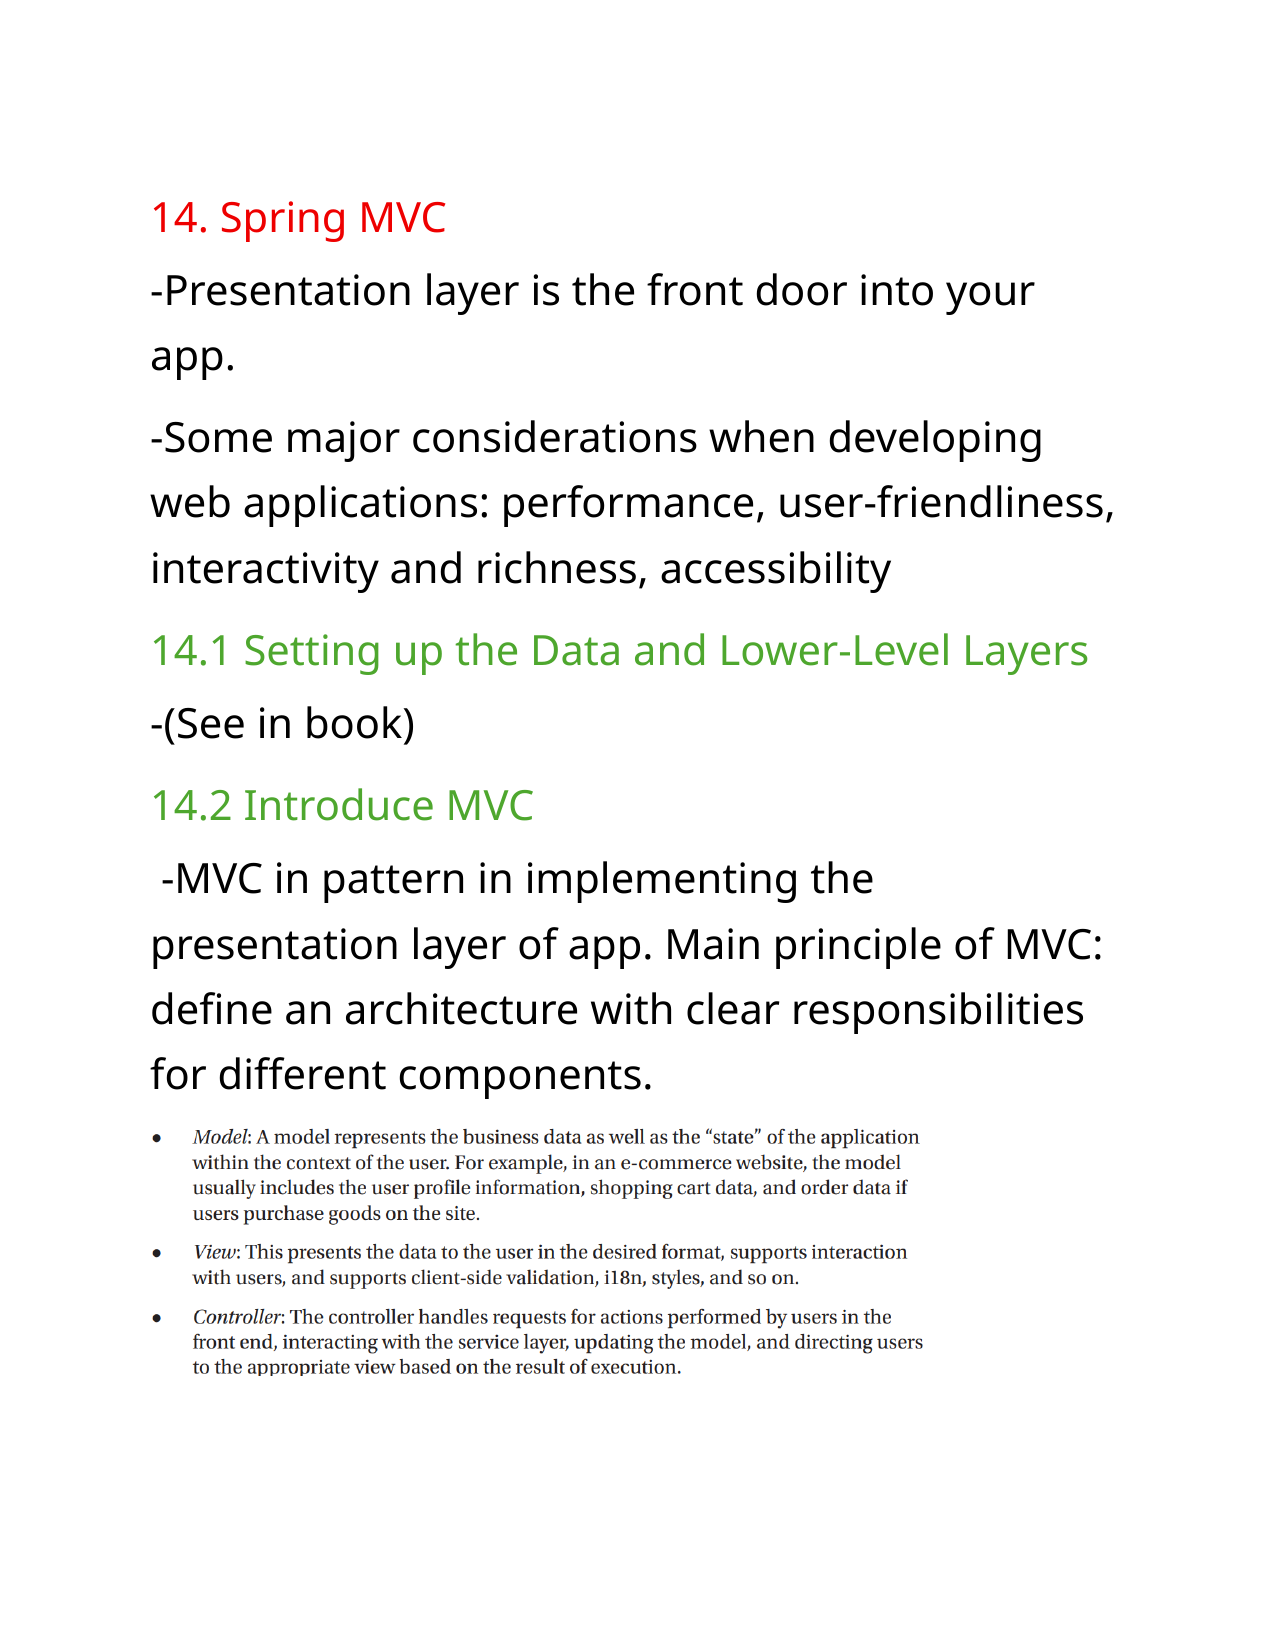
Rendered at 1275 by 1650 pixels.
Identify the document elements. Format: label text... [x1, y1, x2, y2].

subtitle 14.1 Setting up the Data and Lower-Level Layers [150, 620, 1125, 677]
subtitle 14.2 Introduce MVC [150, 776, 1125, 833]
subtitle 14. Spring MVC [150, 187, 1125, 244]
text -Presentation layer is the front door into your app. [150, 261, 1125, 383]
picture [150, 1126, 925, 1376]
text -MVC in pattern in implementing the presentation layer of app. Main principle of MVC: define an architecture with clear responsibilities for different components. [150, 849, 1125, 1102]
text -Some major considerations when developing web applications: performance, user-friendliness, interactivity and richness, accessibility [150, 408, 1125, 595]
text -(See in book) [150, 694, 1125, 751]
